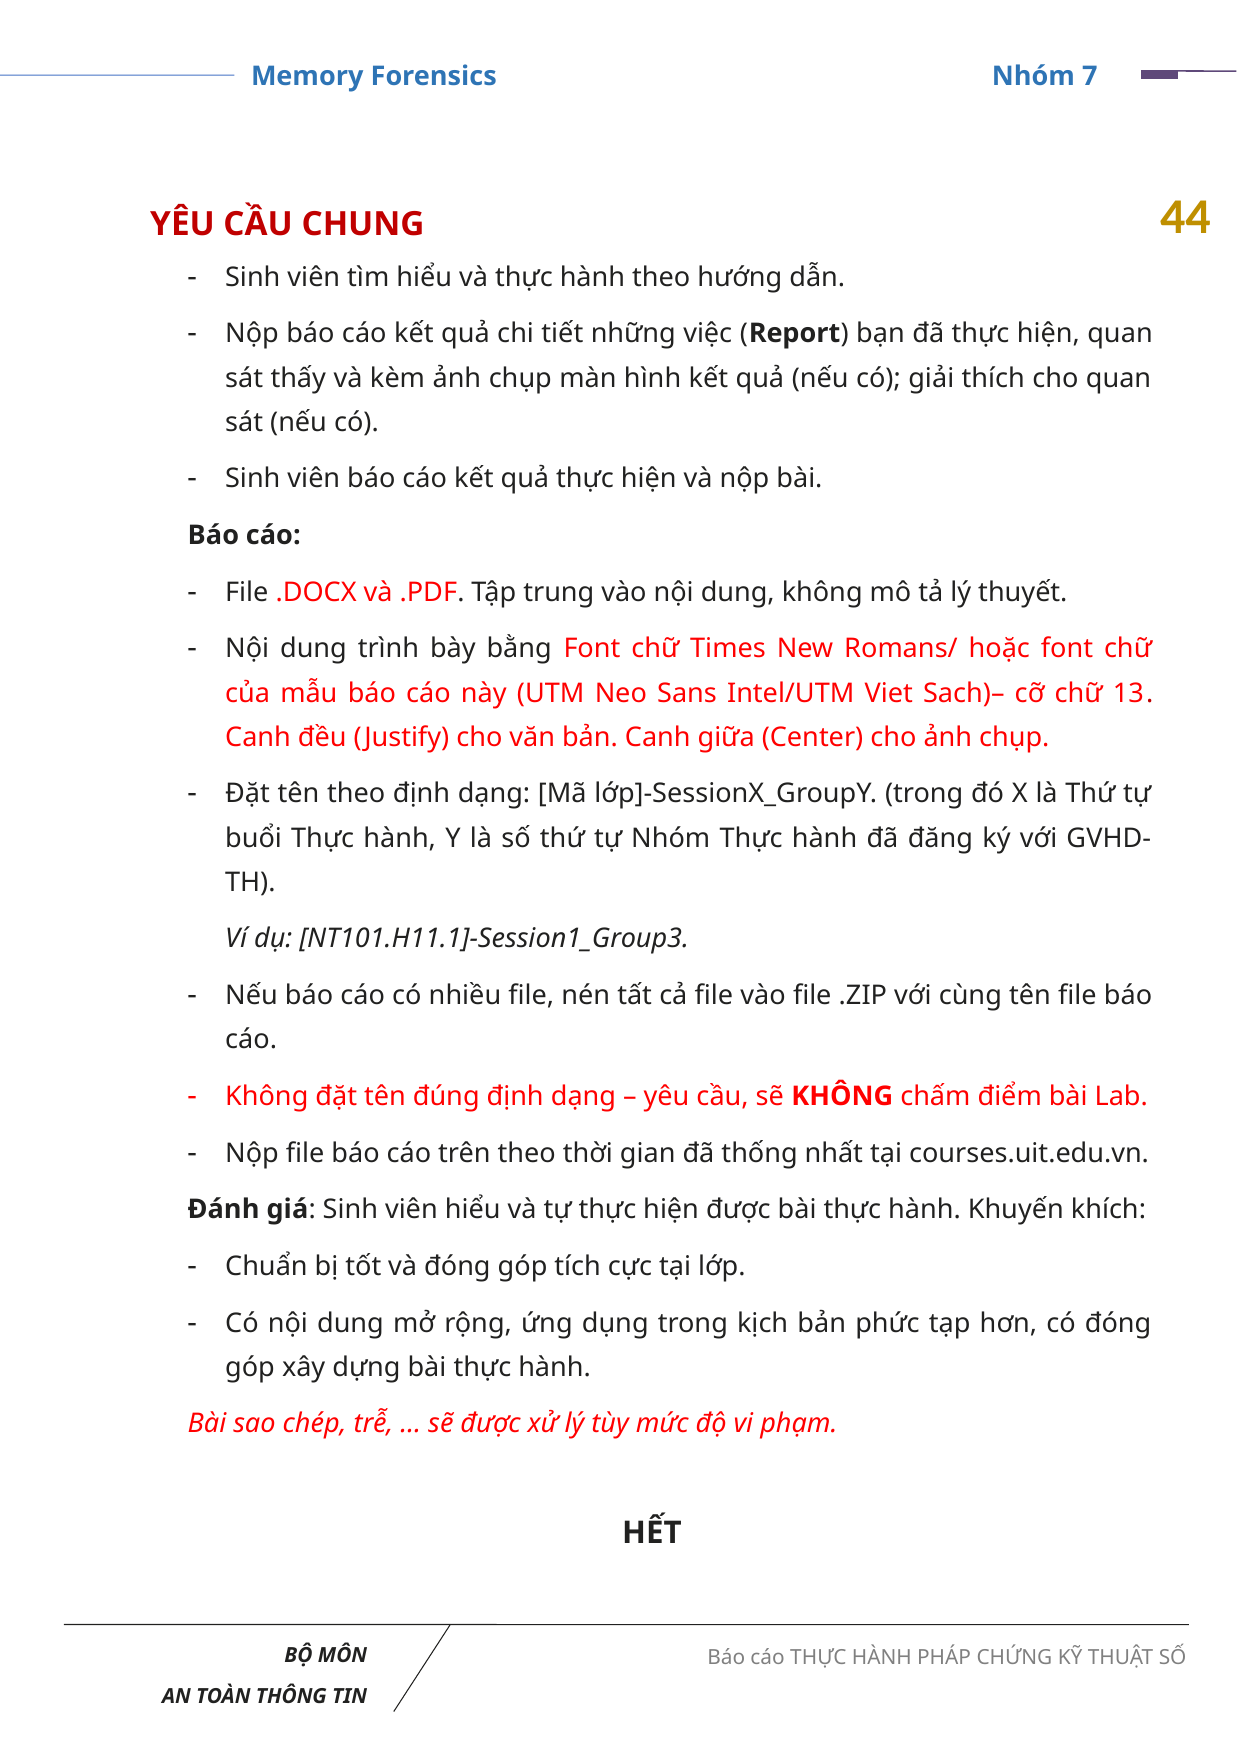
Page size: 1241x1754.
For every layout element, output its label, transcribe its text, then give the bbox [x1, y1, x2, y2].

text Bài sao chép, trễ, … sẽ được xử lý tùy mức độ vi phạm. [150, 1404, 1153, 1441]
text Ví dụ: [NT101.H11.1]-Session1_Group3. [225, 919, 1153, 956]
list Nội dung trình bày bằng Font chữ Times New Romans/ hoặc font chữ của mẫu báo cáo này (UTM Neo Sans Intel/UTM Viet Sach)– cỡ chữ 13. Canh đều (Justify) cho văn bản. Canh giữa (Center) cho ảnh chụp. [187, 629, 1153, 754]
list Chuẩn bị tốt và đóng góp tích cực tại lớp. [187, 1246, 1153, 1283]
list Nếu báo cáo có nhiều file, nén tất cả file vào file .ZIP với cùng tên file báo cáo. [187, 976, 1153, 1057]
list Sinh viên báo cáo kết quả thực hiện và nộp bài. [187, 459, 1153, 496]
list Đặt tên theo định dạng: [Mã lớp]-SessionX_GroupY. (trong đó X là Thứ tự buổi Thực hành, Y là số thứ tự Nhóm Thực hành đã đăng ký với GVHD-TH). [187, 774, 1153, 899]
list Không đặt tên đúng định dạng – yêu cầu, sẽ KHÔNG chấm điểm bài Lab. [187, 1076, 1153, 1113]
list File .DOCX và .PDF. Tập trung vào nội dung, không mô tả lý thuyết. [187, 572, 1153, 609]
text Đánh giá: Sinh viên hiểu và tự thực hiện được bài thực hành. Khuyến khích: [150, 1190, 1153, 1227]
text HẾT [150, 1510, 1153, 1553]
list Nộp file báo cáo trên theo thời gian đã thống nhất tại courses.uit.edu.vn. [187, 1133, 1153, 1170]
list Nộp báo cáo kết quả chi tiết những việc (Report) bạn đã thực hiện, quan sát thấy và kèm ảnh chụp màn hình kết quả (nếu có); giải thích cho quan sát (nếu có). [187, 314, 1153, 439]
text Báo cáo: [150, 516, 1153, 552]
list Có nội dung mở rộng, ứng dụng trong kịch bản phức tạp hơn, có đóng góp xây dựng bài thực hành. [187, 1303, 1153, 1384]
list Sinh viên tìm hiểu và thực hành theo hướng dẫn. [187, 257, 1153, 294]
subtitle YÊU CẦU CHUNG [150, 199, 1153, 245]
